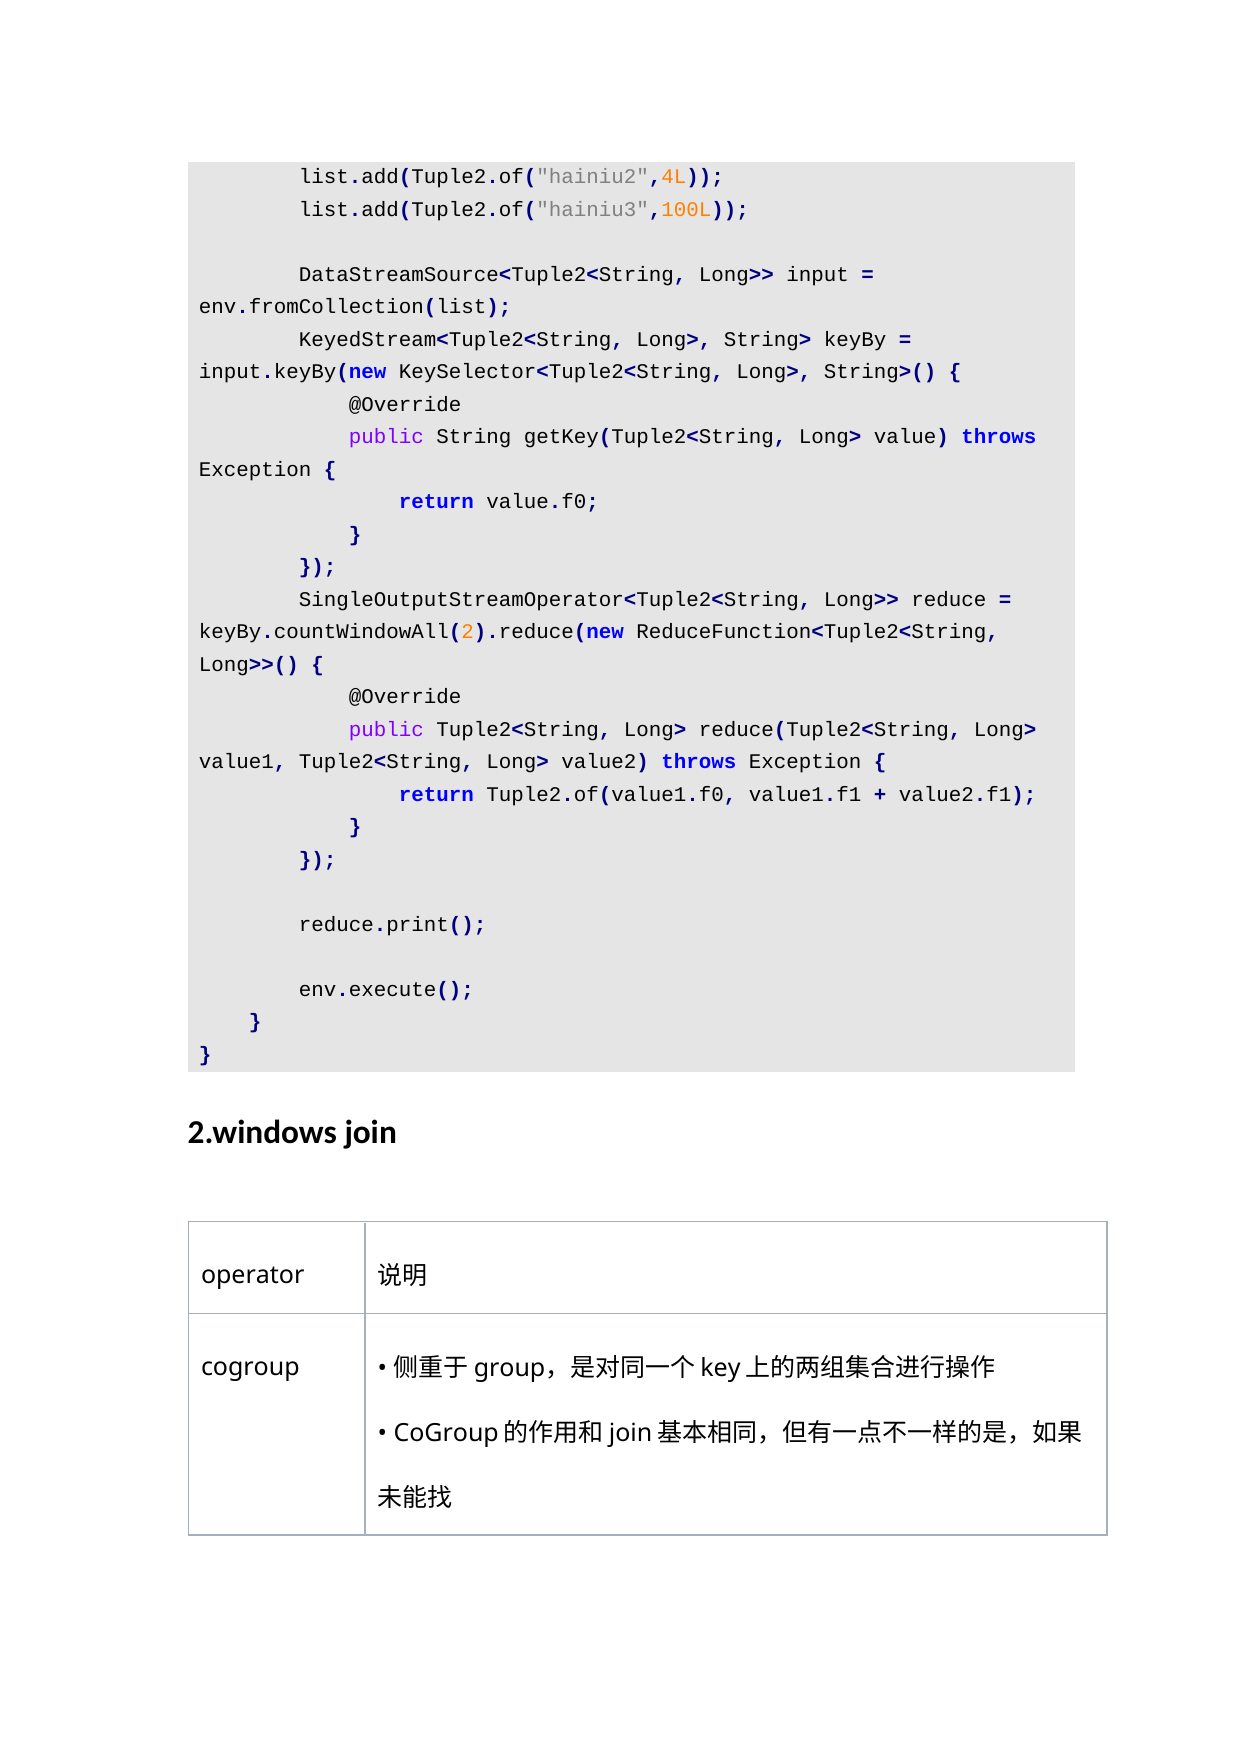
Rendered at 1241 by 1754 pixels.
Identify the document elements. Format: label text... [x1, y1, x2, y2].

table_header 说明 [366, 1222, 1106, 1312]
table_header operator [189, 1222, 365, 1312]
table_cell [366, 1314, 1106, 1534]
subtitle 2.windows join [187, 1099, 1053, 1164]
table_cell cogroup [189, 1314, 364, 1534]
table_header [188, 162, 1075, 1072]
